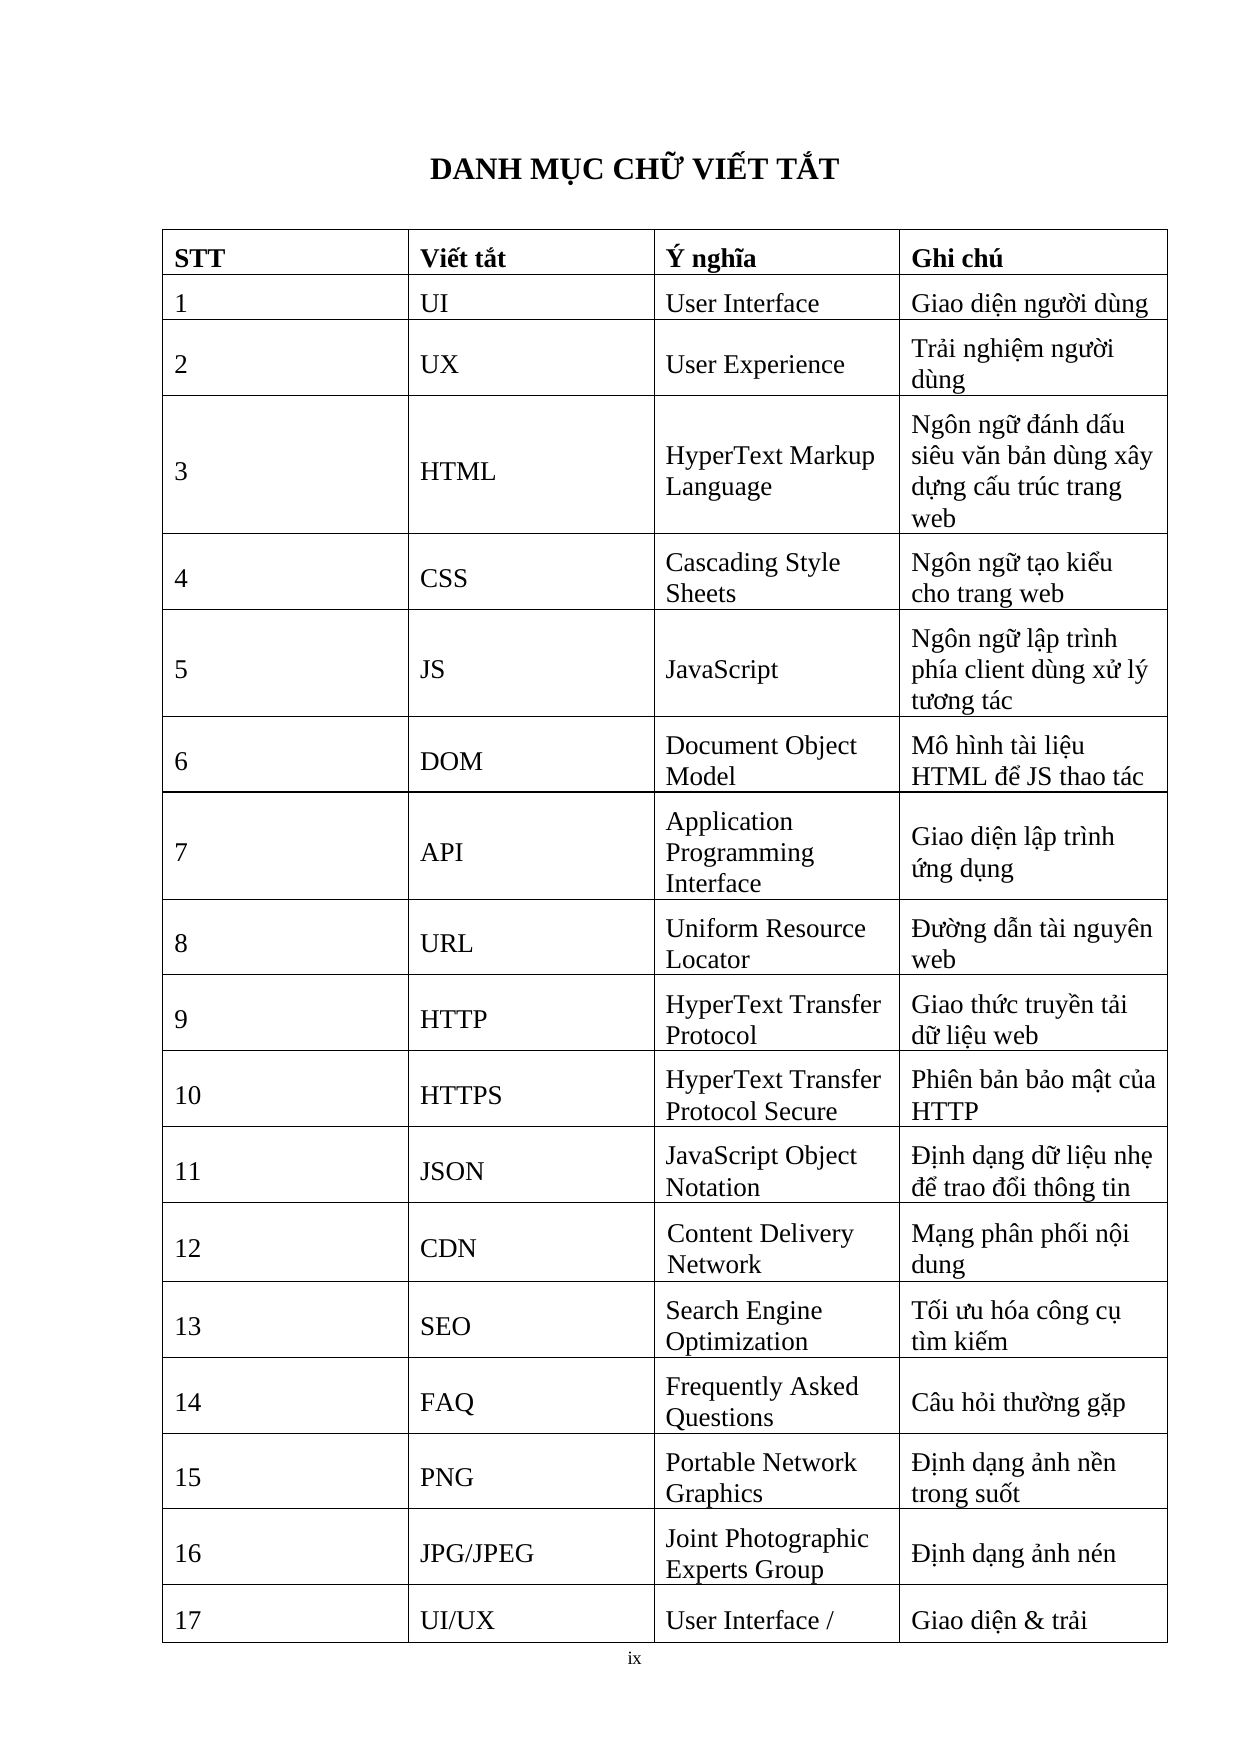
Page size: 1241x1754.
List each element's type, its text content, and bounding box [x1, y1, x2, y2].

table_cell Frequently Asked Questions [655, 1358, 899, 1432]
table_cell FAQ [409, 1358, 654, 1432]
table_cell Cascading Style Sheets [655, 534, 899, 609]
table_cell Application Programming Interface [655, 793, 899, 898]
table_cell Mô hình tài liệu HTML để JS thao tác [900, 717, 1167, 791]
table_cell 16 [163, 1509, 408, 1584]
table_cell HTTP [409, 975, 654, 1050]
table_cell DOM [409, 717, 654, 791]
table_cell 8 [163, 900, 408, 974]
table_cell UX [409, 320, 654, 395]
table_cell HyperText Transfer Protocol Secure [655, 1051, 899, 1126]
table_cell Ngôn ngữ lập trình phía client dùng xử lý tương tác [900, 610, 1167, 716]
table_cell 2 [163, 320, 408, 395]
table_cell 13 [163, 1282, 408, 1357]
table_cell 6 [163, 717, 408, 791]
table_cell Đường dẫn tài nguyên web [900, 900, 1167, 974]
table_cell Uniform Resource Locator [655, 900, 899, 974]
table_cell CDN [409, 1203, 654, 1281]
table_cell 5 [163, 610, 408, 716]
table_cell JSON [409, 1127, 654, 1202]
table_cell HTTPS [409, 1051, 654, 1126]
table_cell [655, 1203, 899, 1281]
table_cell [900, 1585, 1167, 1642]
table_cell 11 [163, 1127, 408, 1202]
table_cell Giao diện người dùng [900, 275, 1167, 319]
table_cell Document Object Model [655, 717, 899, 791]
table_cell User Interface [655, 275, 899, 319]
table_header STT [163, 230, 408, 274]
table_cell Định dạng dữ liệu nhẹ để trao đổi thông tin [900, 1127, 1167, 1202]
table_cell URL [409, 900, 654, 974]
table_cell 12 [163, 1203, 408, 1281]
table_cell 7 [163, 793, 408, 898]
table_cell Portable Network Graphics [655, 1434, 899, 1508]
table_cell HTML [409, 396, 654, 533]
table_cell JS [409, 610, 654, 716]
table_cell UI/UX [409, 1585, 654, 1642]
table_cell Định dạng ảnh nén [900, 1509, 1167, 1584]
table_header Viết tắt [409, 230, 654, 274]
table_cell UI [409, 275, 654, 319]
table_cell HyperText Transfer Protocol [655, 975, 899, 1050]
table_cell SEO [409, 1282, 654, 1357]
table_cell 17 [163, 1585, 408, 1642]
table_cell API [409, 793, 654, 898]
table_cell Giao thức truyền tải dữ liệu web [900, 975, 1167, 1050]
table_header Ý nghĩa [655, 230, 899, 274]
table_cell User Experience [655, 320, 899, 395]
subtitle DANH MỤC CHỮ VIẾT TẮT [300, 150, 969, 186]
table_cell Trải nghiệm người dùng [900, 320, 1167, 395]
table_cell 14 [163, 1358, 408, 1432]
table_cell JavaScript Object Notation [655, 1127, 899, 1202]
table_cell PNG [409, 1434, 654, 1508]
table_cell Giao diện lập trình ứng dụng [900, 793, 1167, 898]
table_cell CSS [409, 534, 654, 609]
table_cell 1 [163, 275, 408, 319]
table_cell Mạng phân phối nội dung [900, 1203, 1167, 1281]
table_cell JavaScript [655, 610, 899, 716]
table_cell Câu hỏi thường gặp [900, 1358, 1167, 1432]
table_cell 3 [163, 396, 408, 533]
table_cell 4 [163, 534, 408, 609]
table_cell Phiên bản bảo mật của HTTP [900, 1051, 1167, 1126]
table_cell 10 [163, 1051, 408, 1126]
table_cell Tối ưu hóa công cụ tìm kiếm [900, 1282, 1167, 1357]
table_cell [655, 1585, 899, 1642]
table_cell Ngôn ngữ đánh dấu siêu văn bản dùng xây dựng cấu trúc trang web [900, 396, 1167, 533]
table_cell JPG/JPEG [409, 1509, 654, 1584]
table_cell HyperText Markup Language [655, 396, 899, 533]
table_cell Joint Photographic Experts Group [655, 1509, 899, 1584]
table_cell Định dạng ảnh nền trong suốt [900, 1434, 1167, 1508]
table_header Ghi chú [900, 230, 1167, 274]
table_cell 9 [163, 975, 408, 1050]
table_cell Ngôn ngữ tạo kiểu cho trang web [900, 534, 1167, 609]
table_cell Search Engine Optimization [655, 1282, 899, 1357]
table_cell 15 [163, 1434, 408, 1508]
